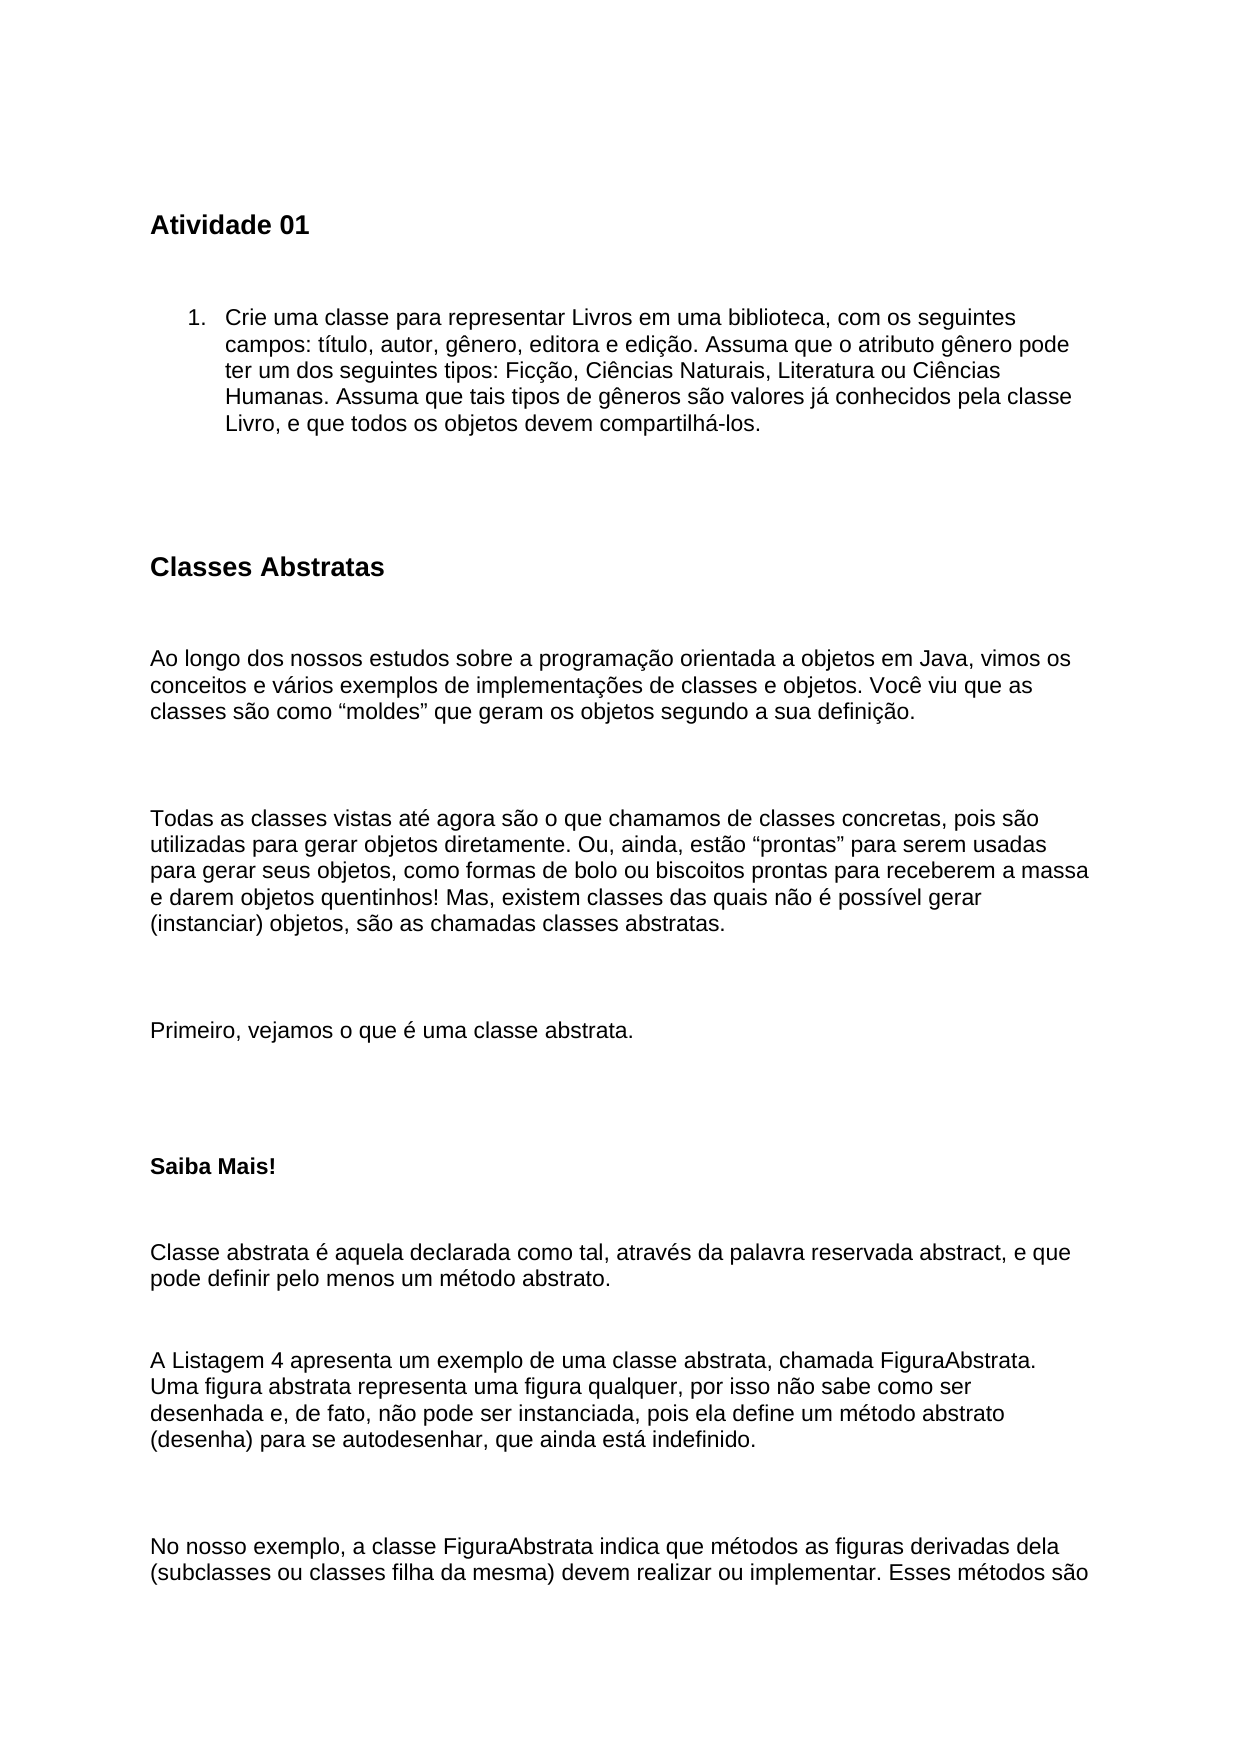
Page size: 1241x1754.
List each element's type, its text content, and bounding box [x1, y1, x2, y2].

subtitle Saiba Mais! [150, 1153, 1090, 1180]
text Ao longo dos nossos estudos sobre a programação orientada a objetos em Java, vimos os conceitos e vários exemplos de implementações de classes e objetos. Você viu que as classes são como “moldes” que geram os objetos segundo a sua definição. [150, 645, 1090, 724]
text Classe abstrata é aquela declarada como tal, através da palavra reservada abstract, e que pode definir pelo menos um método abstrato. [150, 1239, 1090, 1292]
text Primeiro, vejamos o que é uma classe abstrata. [150, 1017, 1090, 1043]
list Crie uma classe para representar Livros em uma biblioteca, com os seguintes campos: título, autor, gênero, editora e edição. Assuma que o atributo gênero pode ter um dos seguintes tipos: Ficção, Ciências Naturais, Literatura ou Ciências Humanas. Assuma que tais tipos de gêneros são valores já conhecidos pela classe Livro, e que todos os objetos devem compartilhá-los. [187, 304, 1090, 436]
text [150, 1533, 1090, 1585]
subtitle Atividade 01 [150, 209, 1090, 241]
text Todas as classes vistas até agora são o que chamamos de classes concretas, pois são utilizadas para gerar objetos diretamente. Ou, ainda, estão “prontas” para serem usadas para gerar seus objetos, como formas de bolo ou biscoitos prontas para receberem a massa e darem objetos quentinhos! Mas, existem classes das quais não é possível gerar (instanciar) objetos, são as chamadas classes abstratas. [150, 804, 1090, 936]
text A Listagem 4 apresenta um exemplo de uma classe abstrata, chamada FiguraAbstrata. Uma figura abstrata representa uma figura qualquer, por isso não sabe como ser desenhada e, de fato, não pode ser instanciada, pois ela define um método abstrato (desenha) para se autodesenhar, que ainda está indefinido. [150, 1347, 1090, 1452]
subtitle Classes Abstratas [150, 551, 1090, 582]
